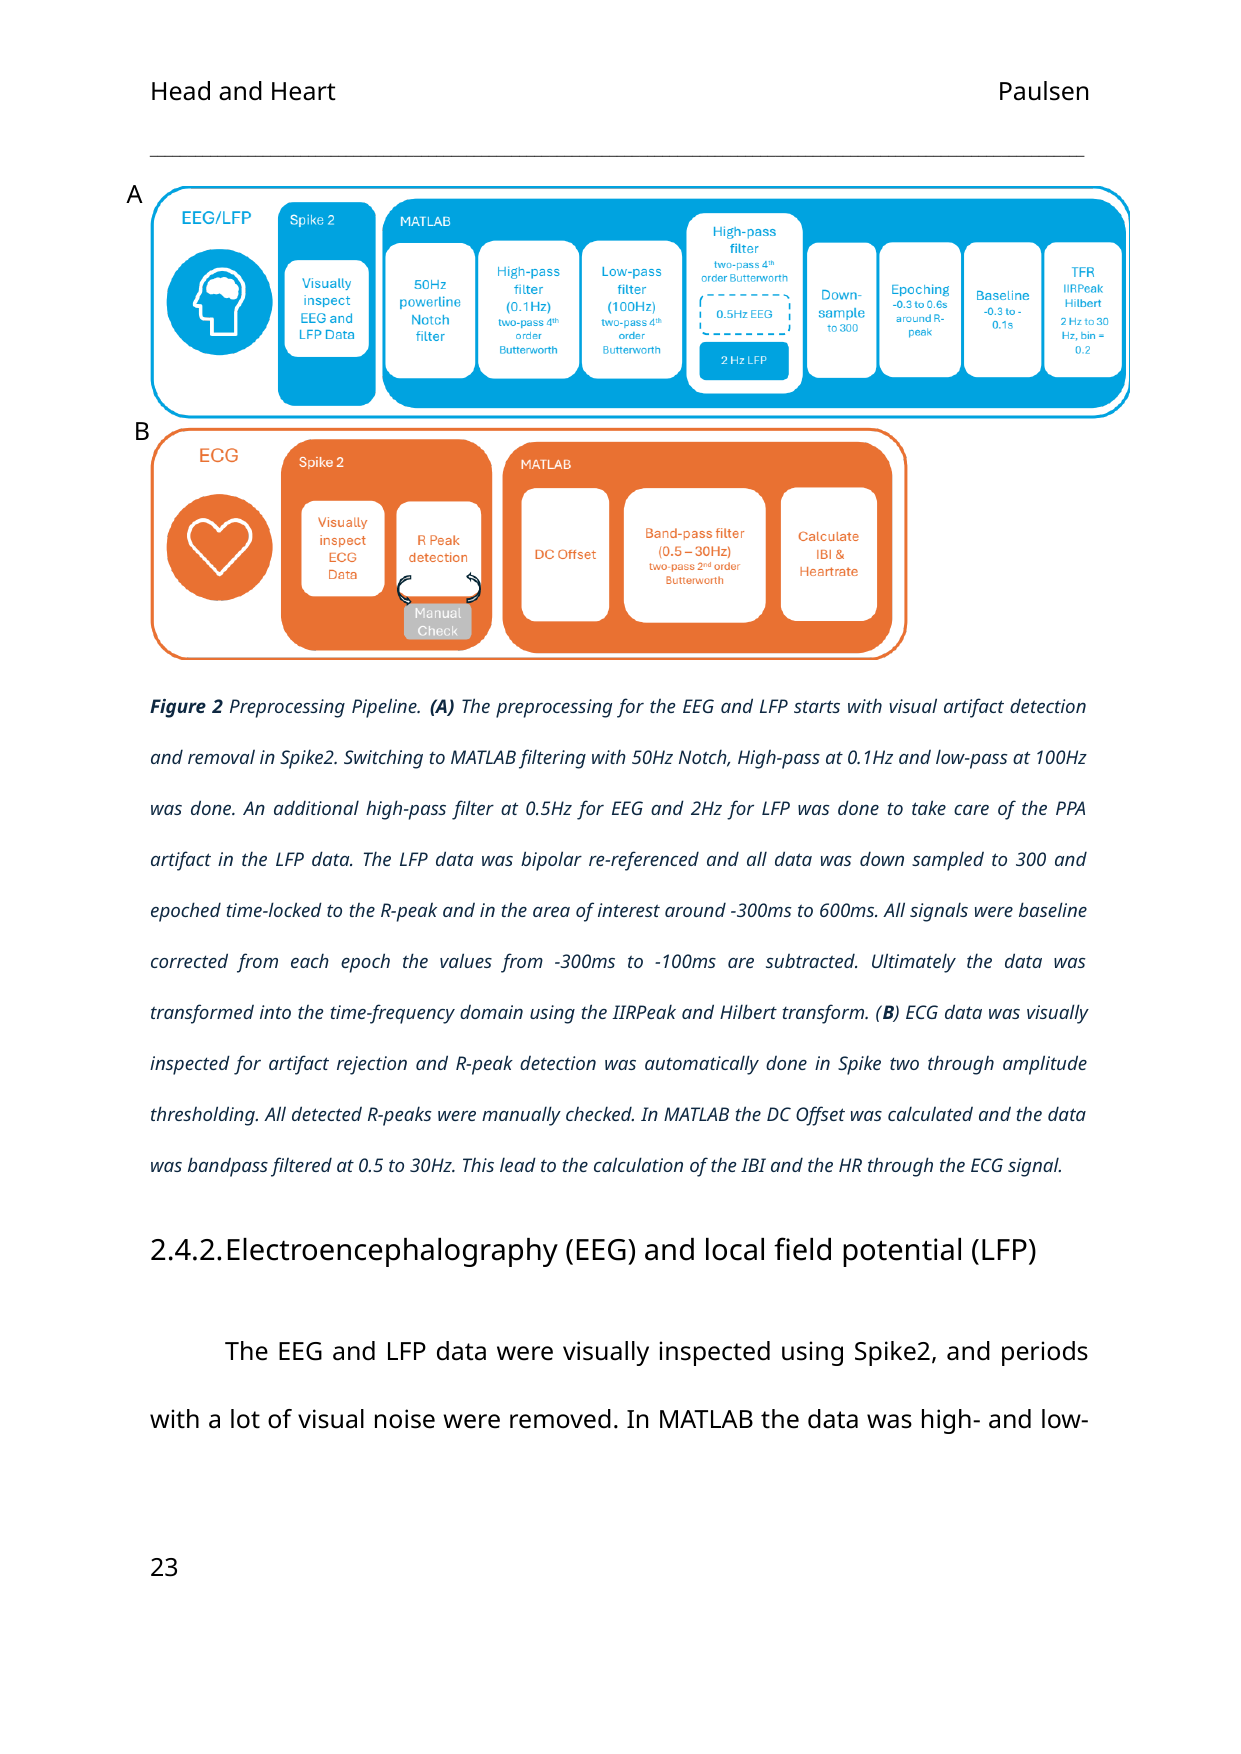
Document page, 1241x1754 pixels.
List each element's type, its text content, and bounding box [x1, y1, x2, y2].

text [150, 1333, 1090, 1435]
subtitle Electroencephalography (EEG) and local field potential (LFP) [150, 1229, 1090, 1268]
text Figure 2 Preprocessing Pipeline. (A) The preprocessing for the EEG and LFP starts with visual artifact detection and removal in Spike2. Switching to MATLAB filtering with 50Hz Notch, High-pass at 0.1Hz and low-pass at 100Hz was done. An additional high-pass filter at 0.5Hz for EEG and 2Hz for LFP was done to take care of the PPA artifact in the LFP data. The LFP data was bipolar re-referenced and all data was down sampled to 300 and epoched time-locked to the R-peak and in the area of interest around -300ms to 600ms. All signals were baseline corrected from each epoch the values from -300ms to -100ms are subtracted. Ultimately the data was transformed into the time-frequency domain using the IIRPeak and Hilbert transform. (B) ECG data was visually inspected for artifact rejection and R-peak detection was automatically done in Spike two through amplitude thresholding. All detected R-peaks were manually checked. In MATLAB the DC Offset was calculated and the data was bandpass filtered at 0.5 to 30Hz. This lead to the calculation of the IBI and the HR through the ECG signal. [150, 693, 1090, 1178]
